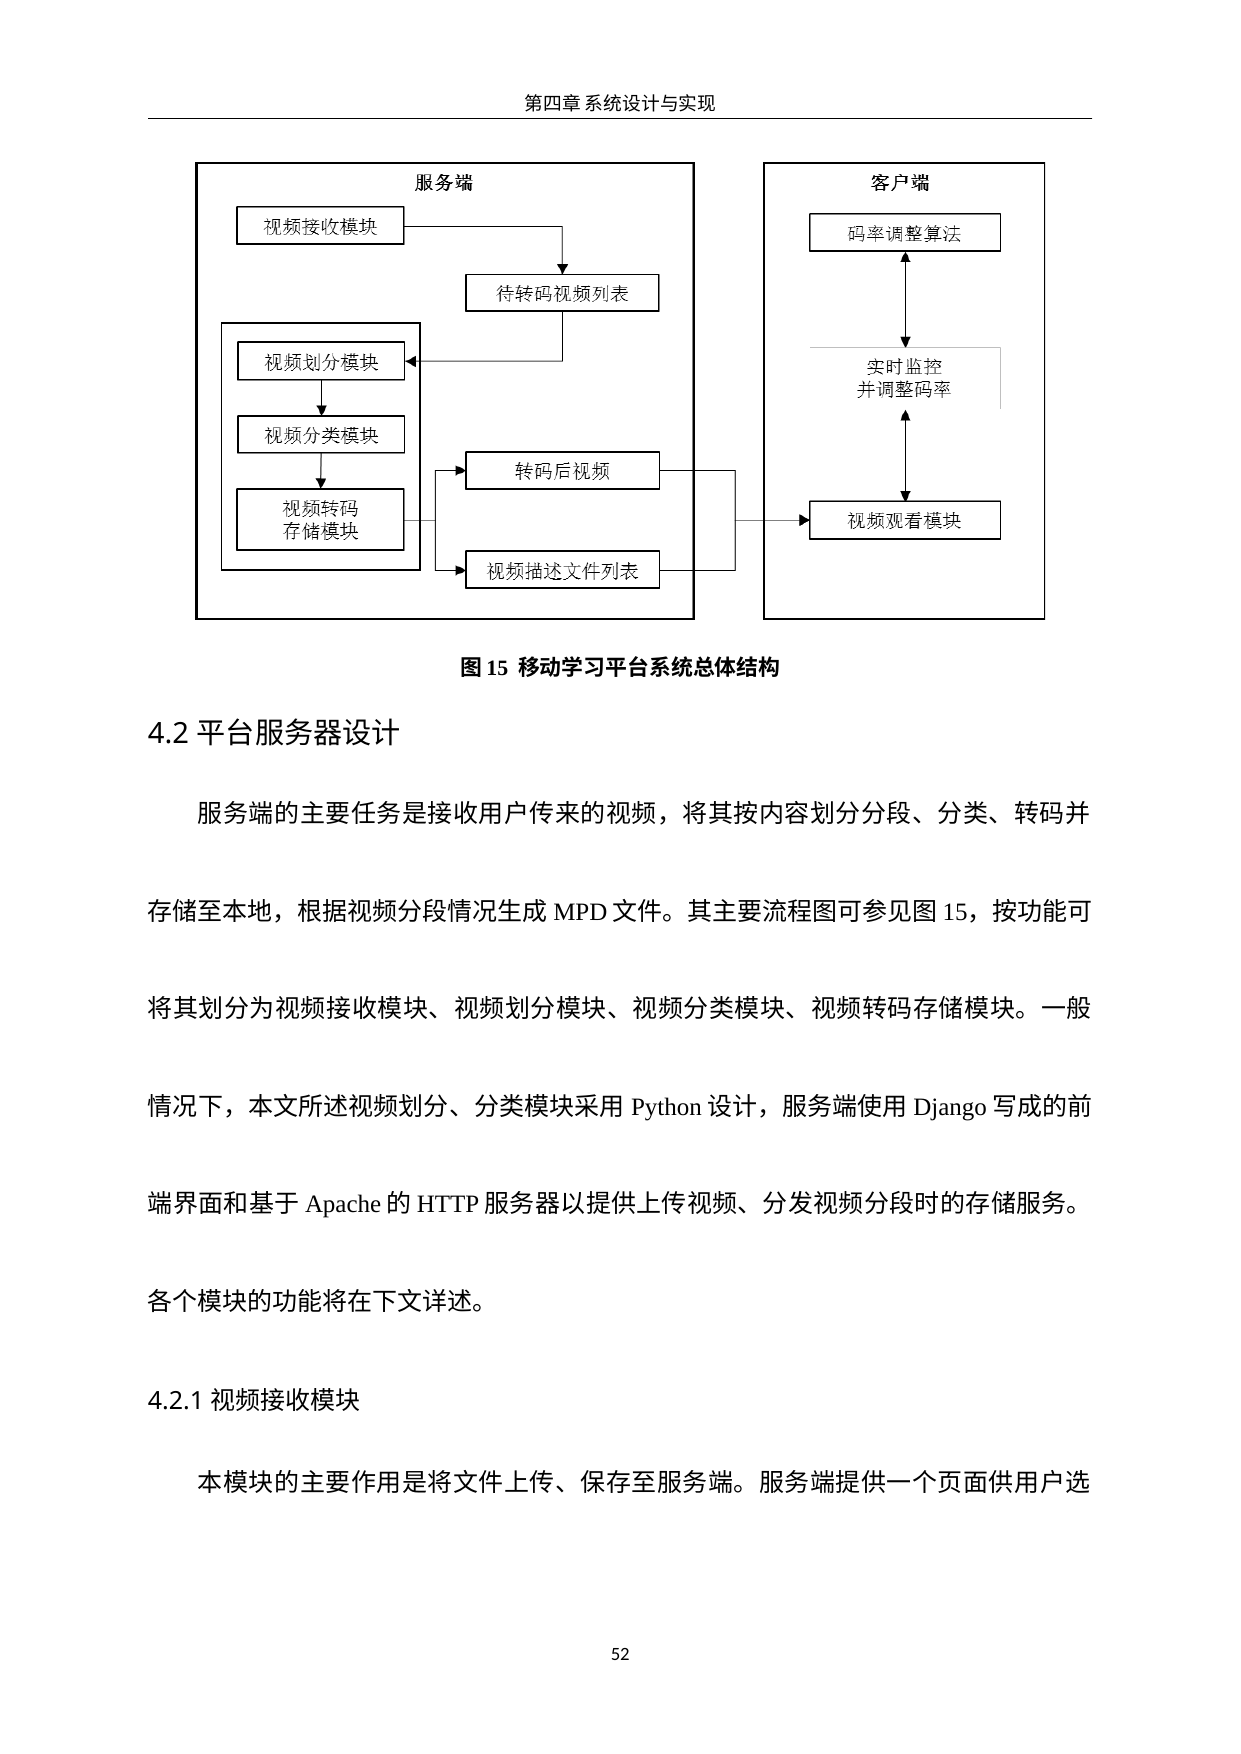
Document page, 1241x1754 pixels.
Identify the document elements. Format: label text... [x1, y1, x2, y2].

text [148, 1448, 1092, 1513]
text 服务端的主要任务是接收用户传来的视频，将其按内容划分分段、分类、转码并存储至本地，根据视频分段情况生成MPD文件。其主要流程图可参见图15，按功能可将其划分为视频接收模块、视频划分模块、视频分类模块、视频转码存储模块。一般情况下，本文所述视频划分、分类模块采用Python设计，服务端使用Django写成的前端界面和基于Apache的HTTP服务器以提供上传视频、分发视频分段时的存储服务。各个模块的功能将在下文详述。 [148, 779, 1092, 1332]
text 4.2 平台服务器设计 [148, 698, 1092, 763]
text 图15 移动学习平台系统总体结构 [148, 649, 1092, 682]
text 4.2.1 视频接收模块 [148, 1366, 1092, 1431]
picture [195, 162, 1045, 620]
